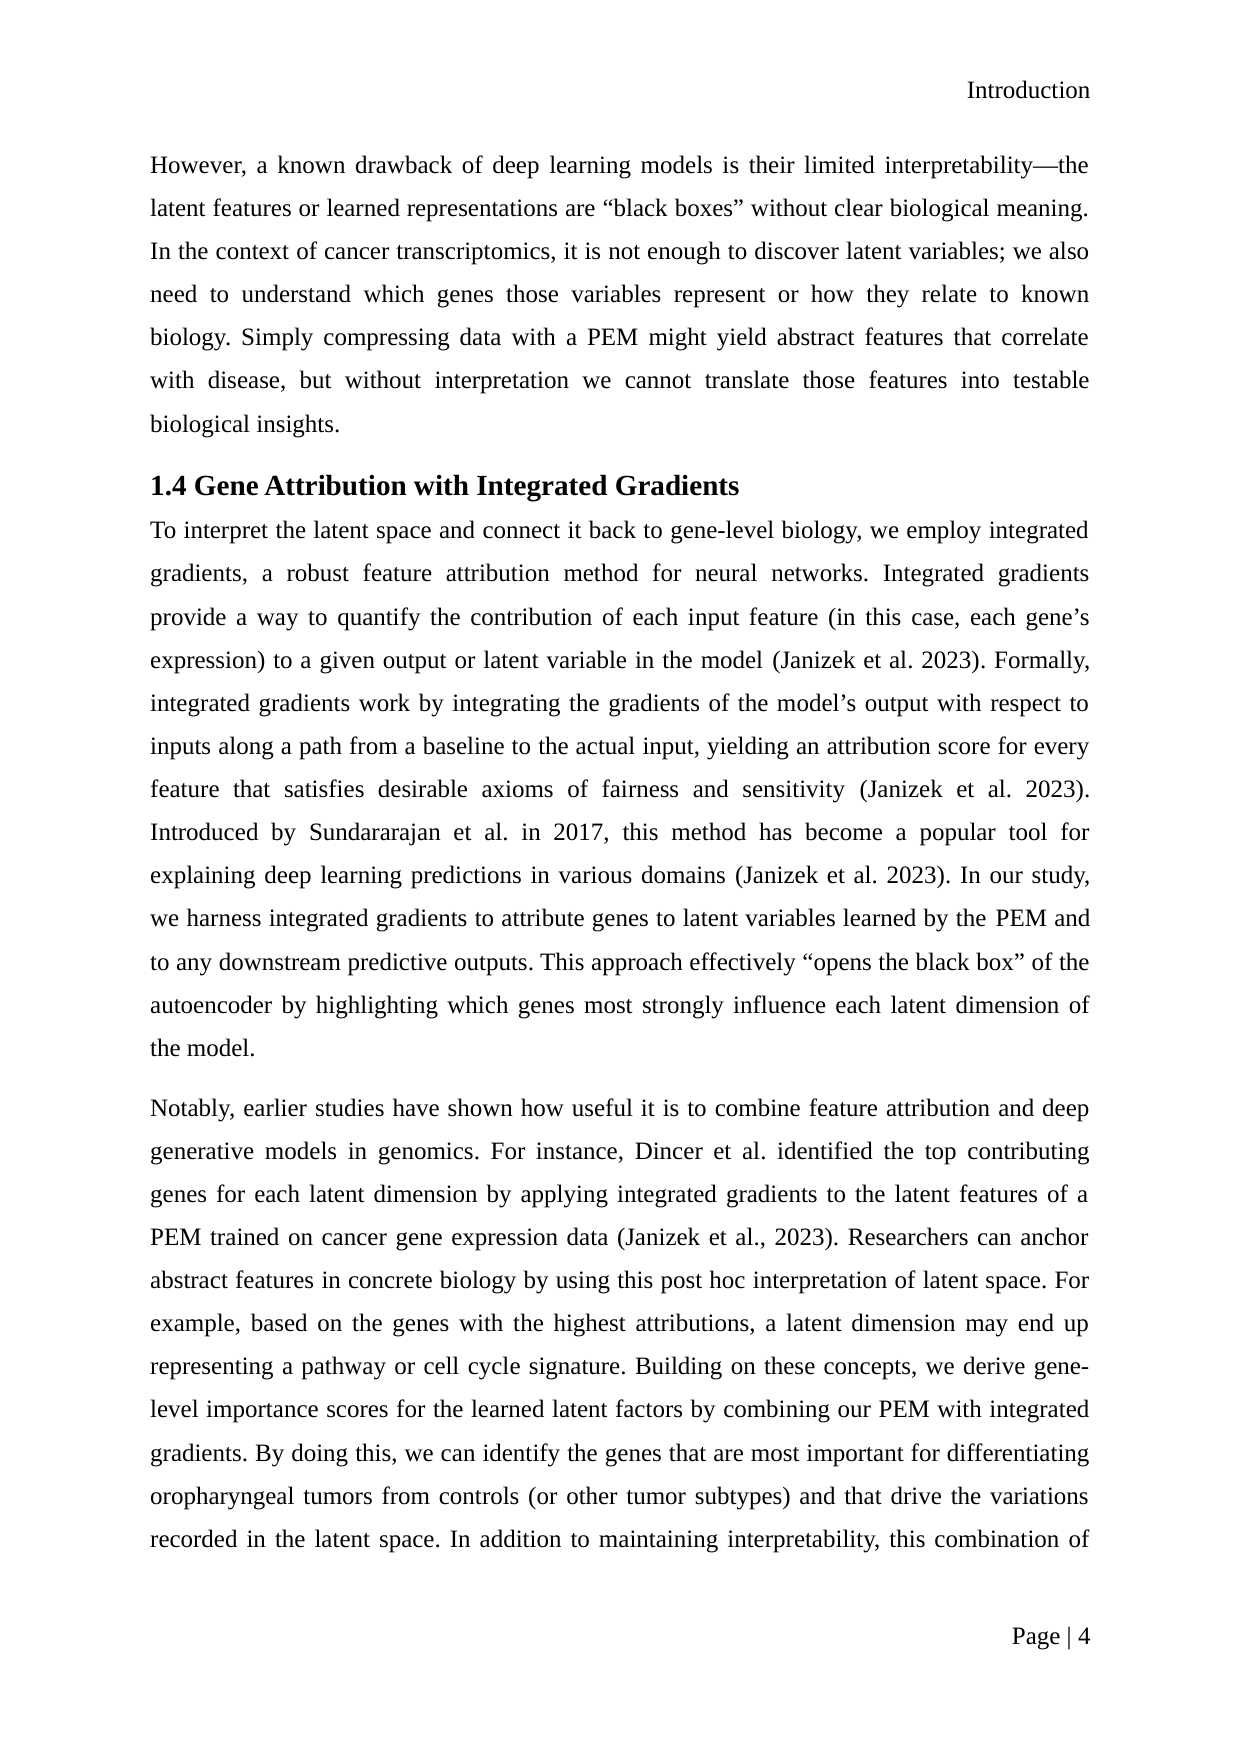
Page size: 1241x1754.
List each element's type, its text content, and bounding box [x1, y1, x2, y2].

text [150, 1093, 1090, 1553]
text To interpret the latent space and connect it back to gene-level biology, we employ integrated gradients, a robust feature attribution method for neural networks. Integrated gradients provide a way to quantify the contribution of each input feature (in this case, each gene’s expression) to a given output or latent variable in the model . Formally, integrated gradients work by integrating the gradients of the model’s output with respect to inputs along a path from a baseline to the actual input, yielding an attribution score for every feature that satisfies desirable axioms of fairness and sensitivity . Introduced by Sundararajan et al. in 2017, this method has become a popular tool for explaining deep learning predictions in various domains . In our study, we harness integrated gradients to attribute genes to latent variables learned by the PEM and to any downstream predictive outputs. This approach effectively “opens the black box” of the autoencoder by highlighting which genes most strongly influence each latent dimension of the model. [150, 515, 1090, 1062]
subtitle 1.4 Gene Attribution with Integrated Gradients [150, 468, 1090, 502]
text However, a known drawback of deep learning models is their limited interpretability—the latent features or learned representations are “black boxes” without clear biological meaning. In the context of cancer transcriptomics, it is not enough to discover latent variables; we also need to understand which genes those variables represent or how they relate to known biology. Simply compressing data with a PEM might yield abstract features that correlate with disease, but without interpretation we cannot translate those features into testable biological insights. [150, 150, 1090, 437]
